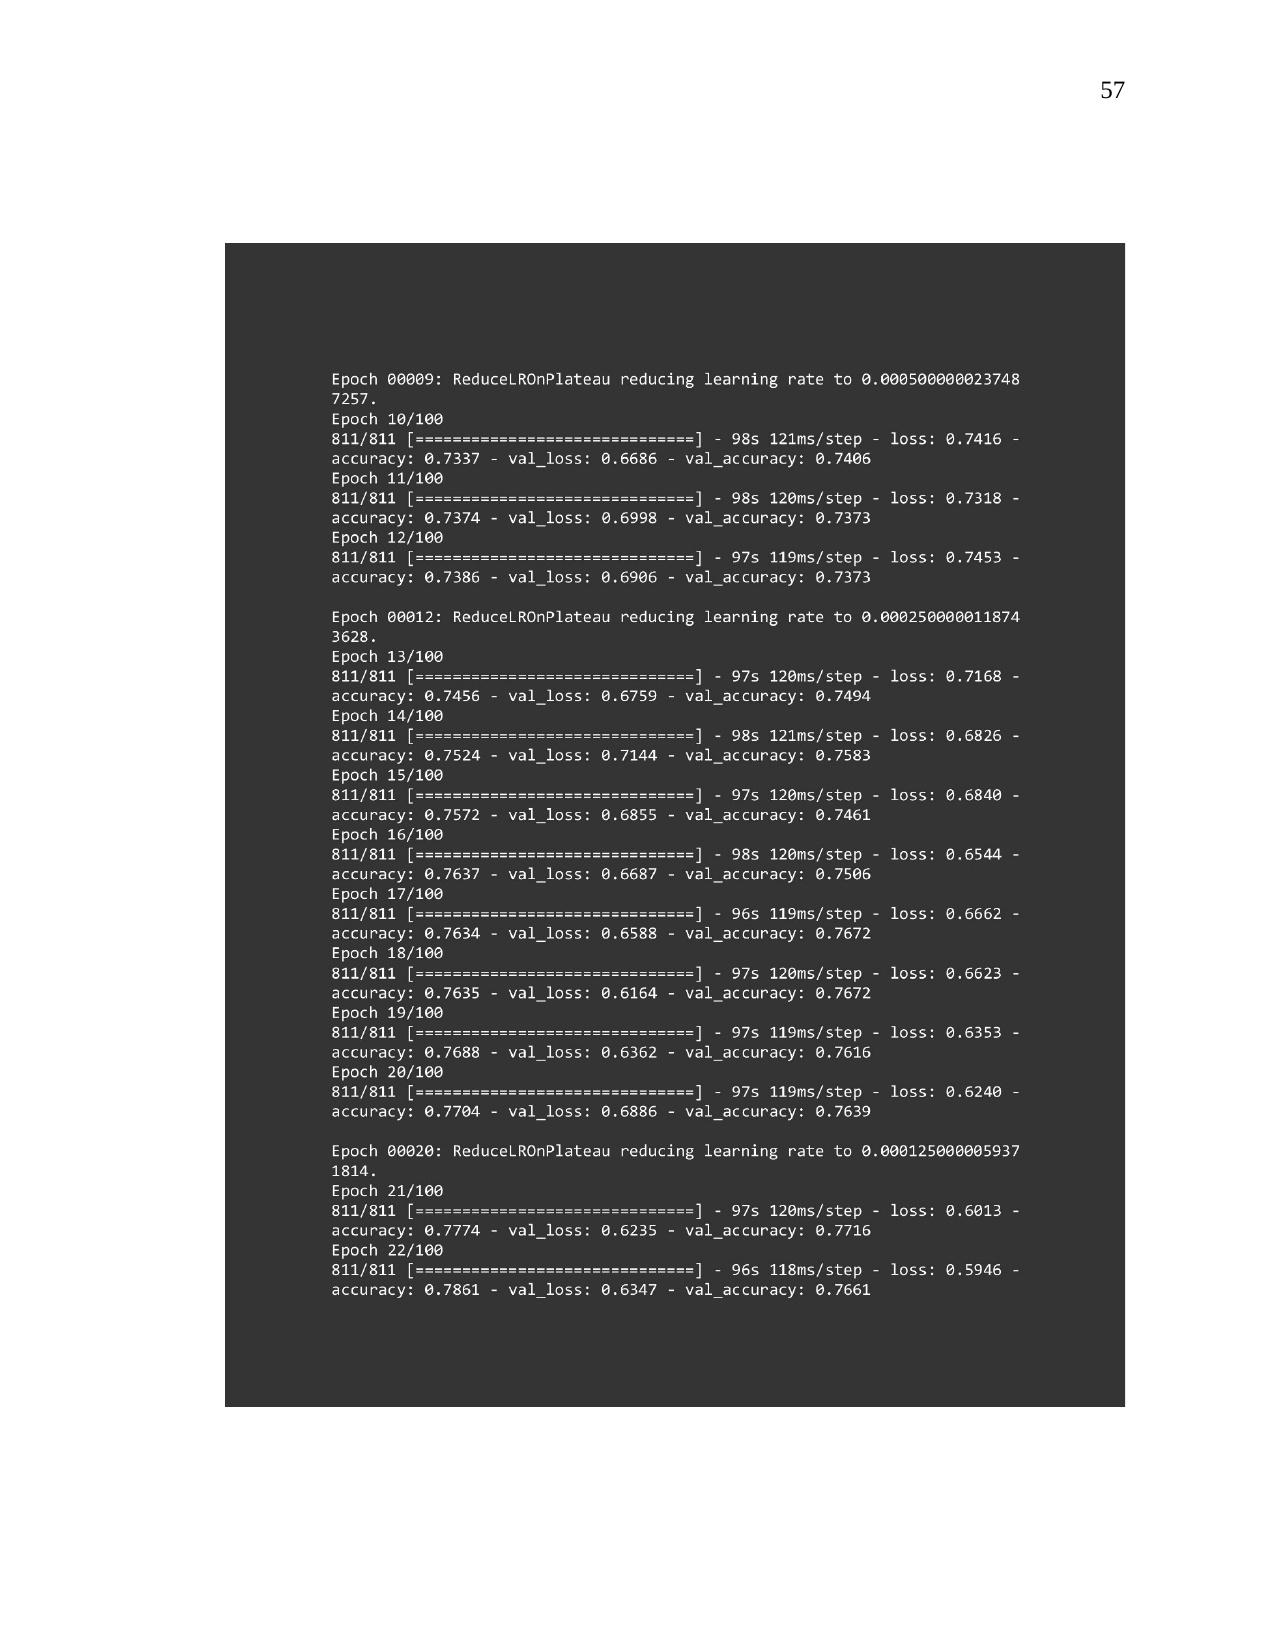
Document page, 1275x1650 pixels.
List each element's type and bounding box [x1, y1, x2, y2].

picture [225, 243, 1125, 1407]
